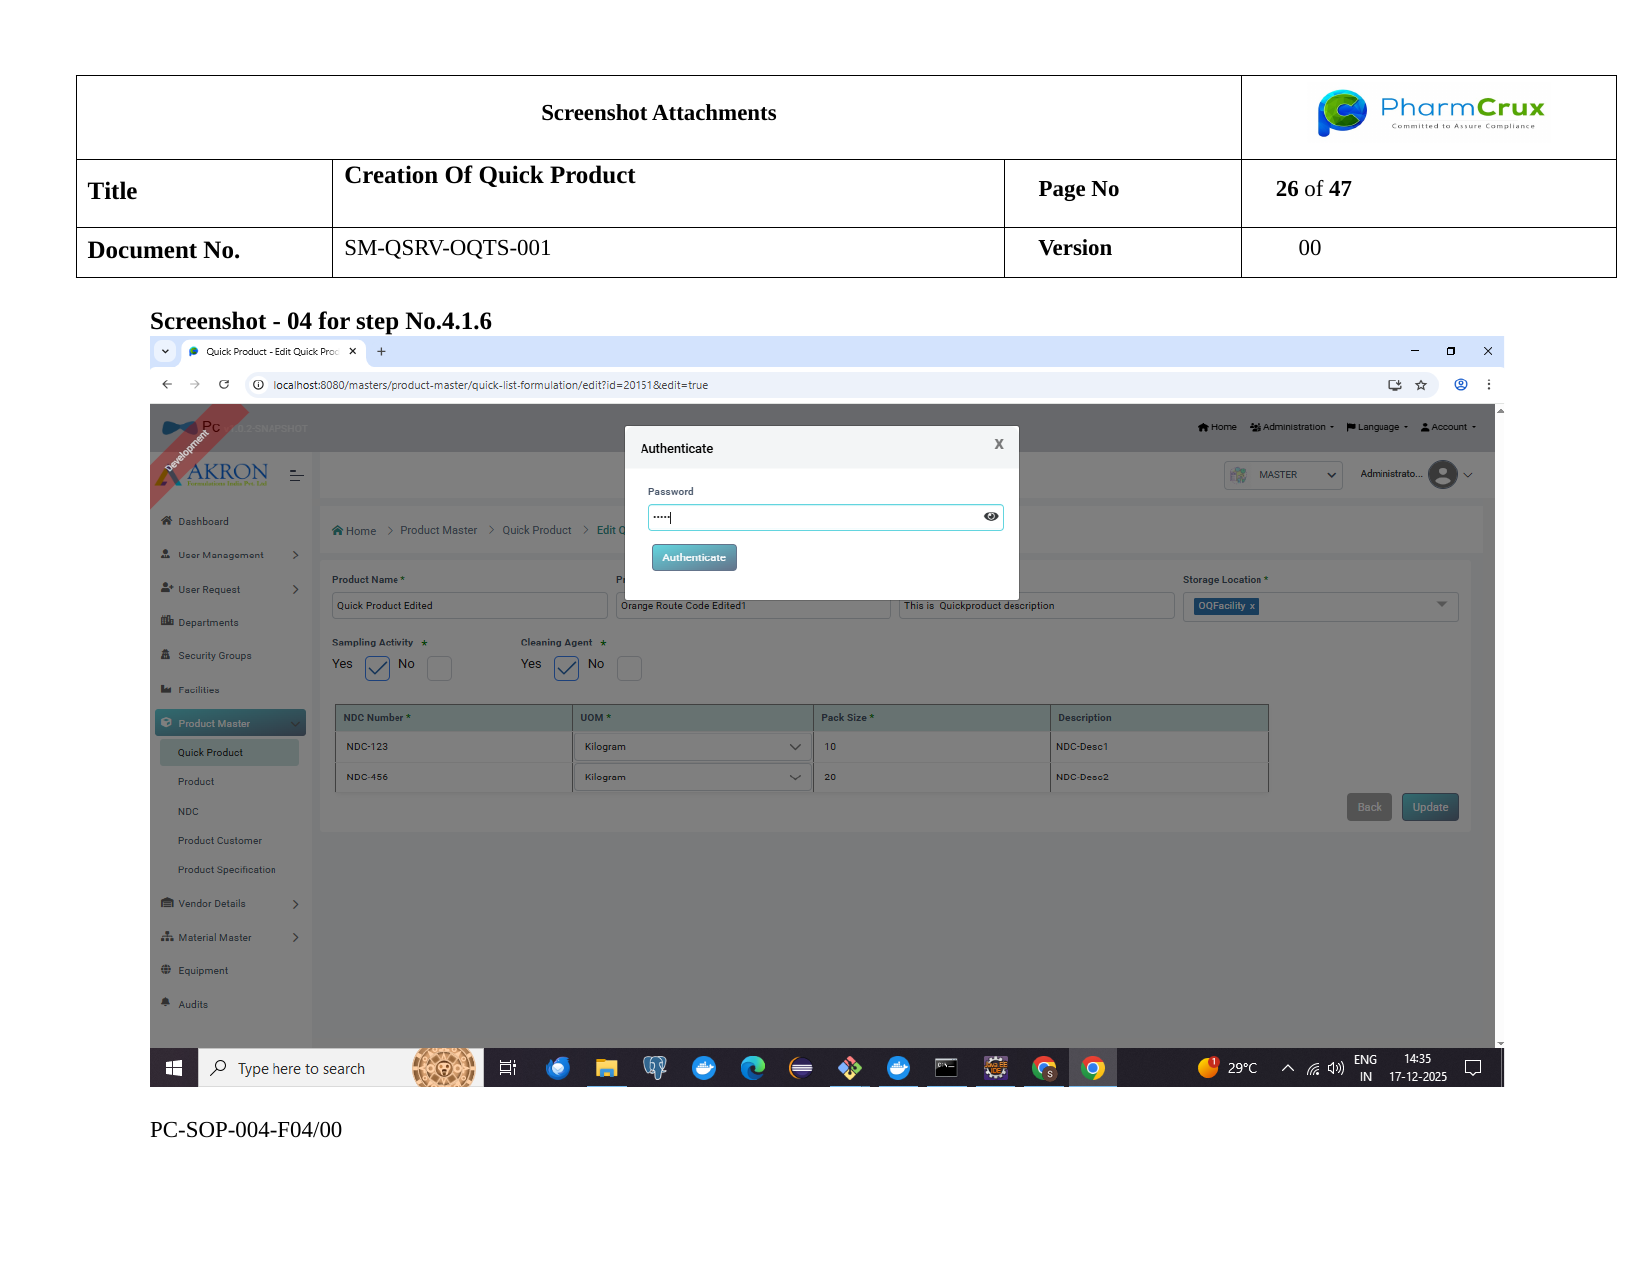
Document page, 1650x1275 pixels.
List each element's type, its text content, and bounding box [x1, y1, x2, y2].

picture [150, 336, 1505, 1087]
picture [1307, 82, 1551, 143]
text Screenshot - 04 for step No.4.1.6 [150, 306, 1500, 336]
